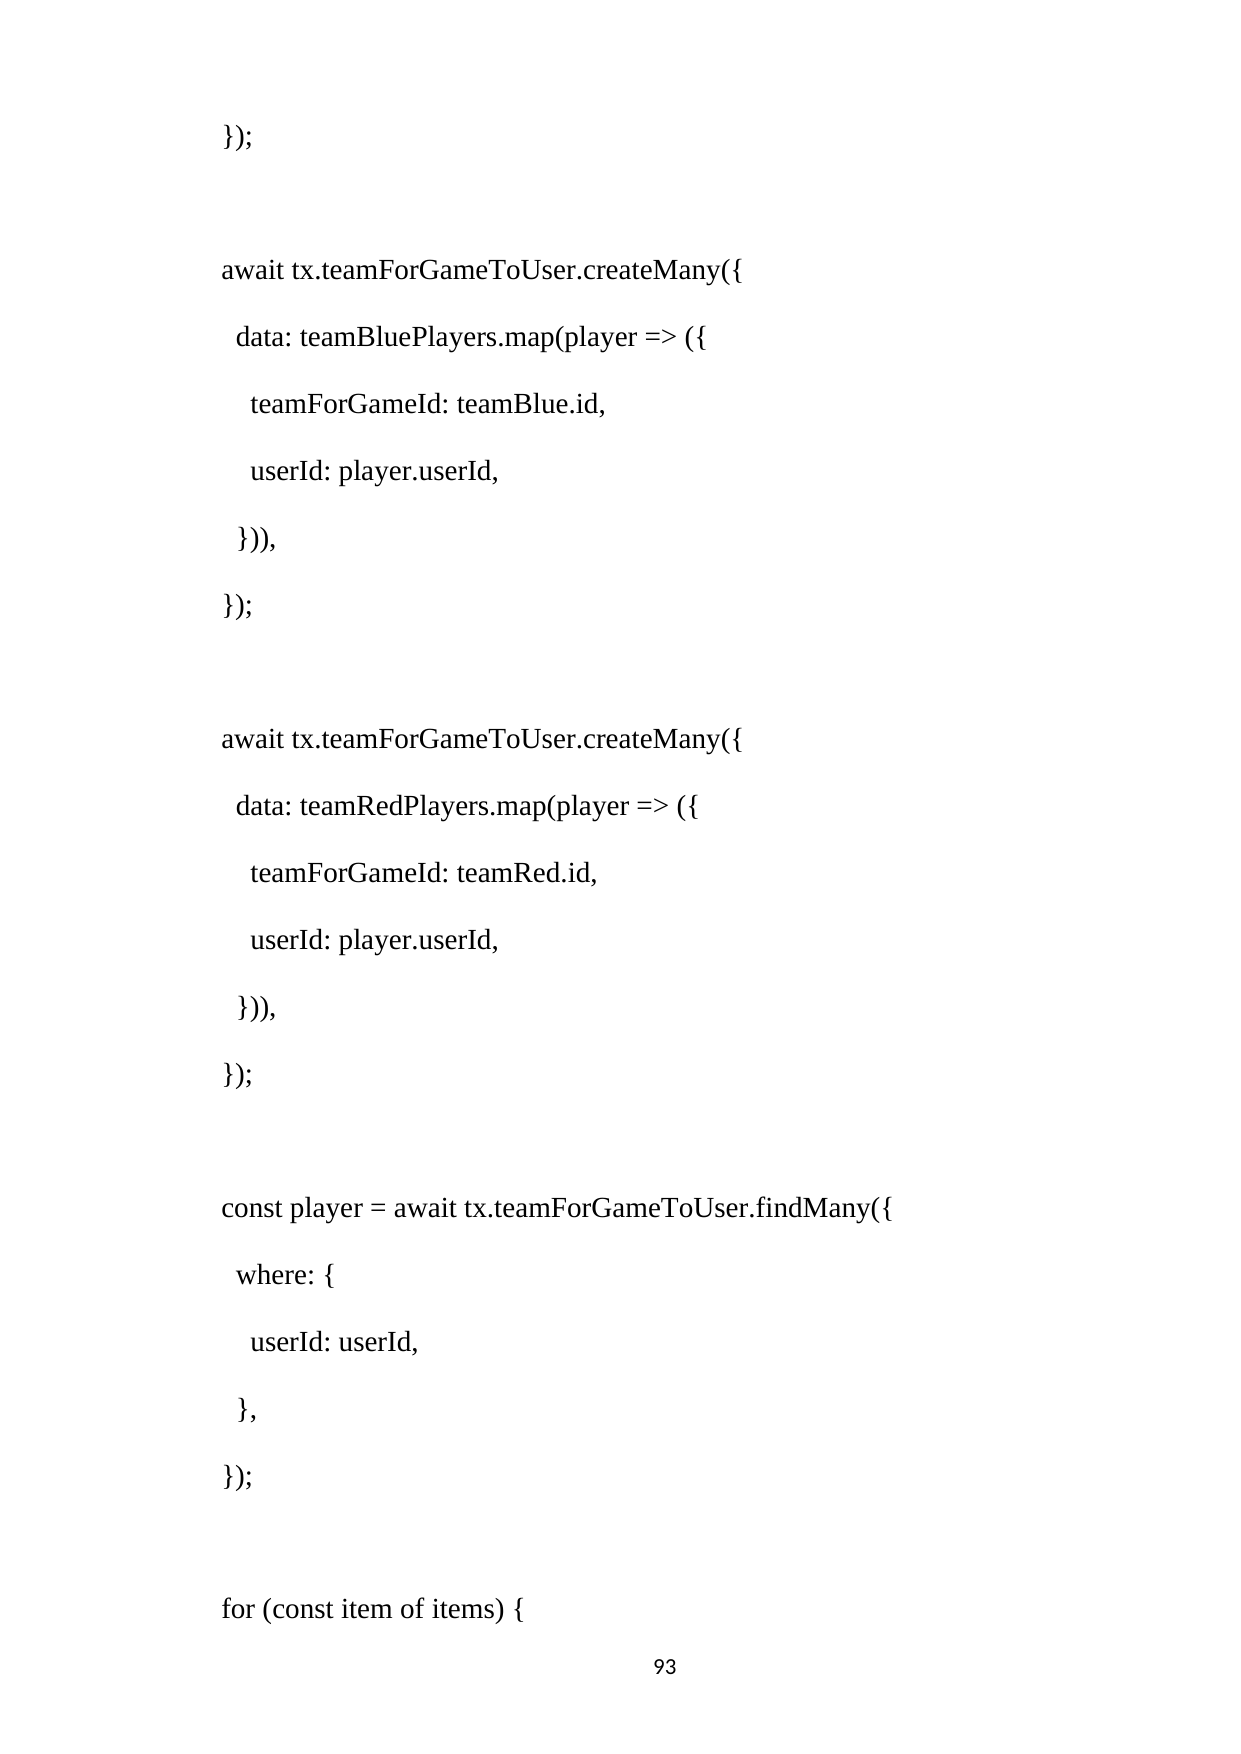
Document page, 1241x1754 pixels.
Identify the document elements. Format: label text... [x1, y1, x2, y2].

text data: teamBluePlayers.map(player => ({ [177, 319, 1152, 353]
text userId: player.userId, [177, 922, 1152, 955]
text await tx.teamForGameToUser.createMany({ [177, 721, 1152, 754]
text })), [177, 520, 1152, 553]
text }, [177, 1391, 1152, 1424]
text userId: userId, [177, 1324, 1152, 1357]
text teamForGameId: teamRed.id, [177, 855, 1152, 888]
text }); [177, 587, 1152, 621]
text data: teamRedPlayers.map(player => ({ [177, 788, 1152, 821]
text })), [177, 989, 1152, 1022]
text await tx.teamForGameToUser.createMany({ [177, 252, 1152, 286]
text }); [177, 118, 1152, 152]
text userId: player.userId, [177, 453, 1152, 487]
text where: { [177, 1257, 1152, 1290]
text for (const item of items) { [177, 1592, 1152, 1625]
text const player = await tx.teamForGameToUser.findMany({ [177, 1190, 1152, 1223]
text teamForGameId: teamBlue.id, [177, 386, 1152, 419]
text }); [177, 1458, 1152, 1491]
text }); [177, 1056, 1152, 1089]
